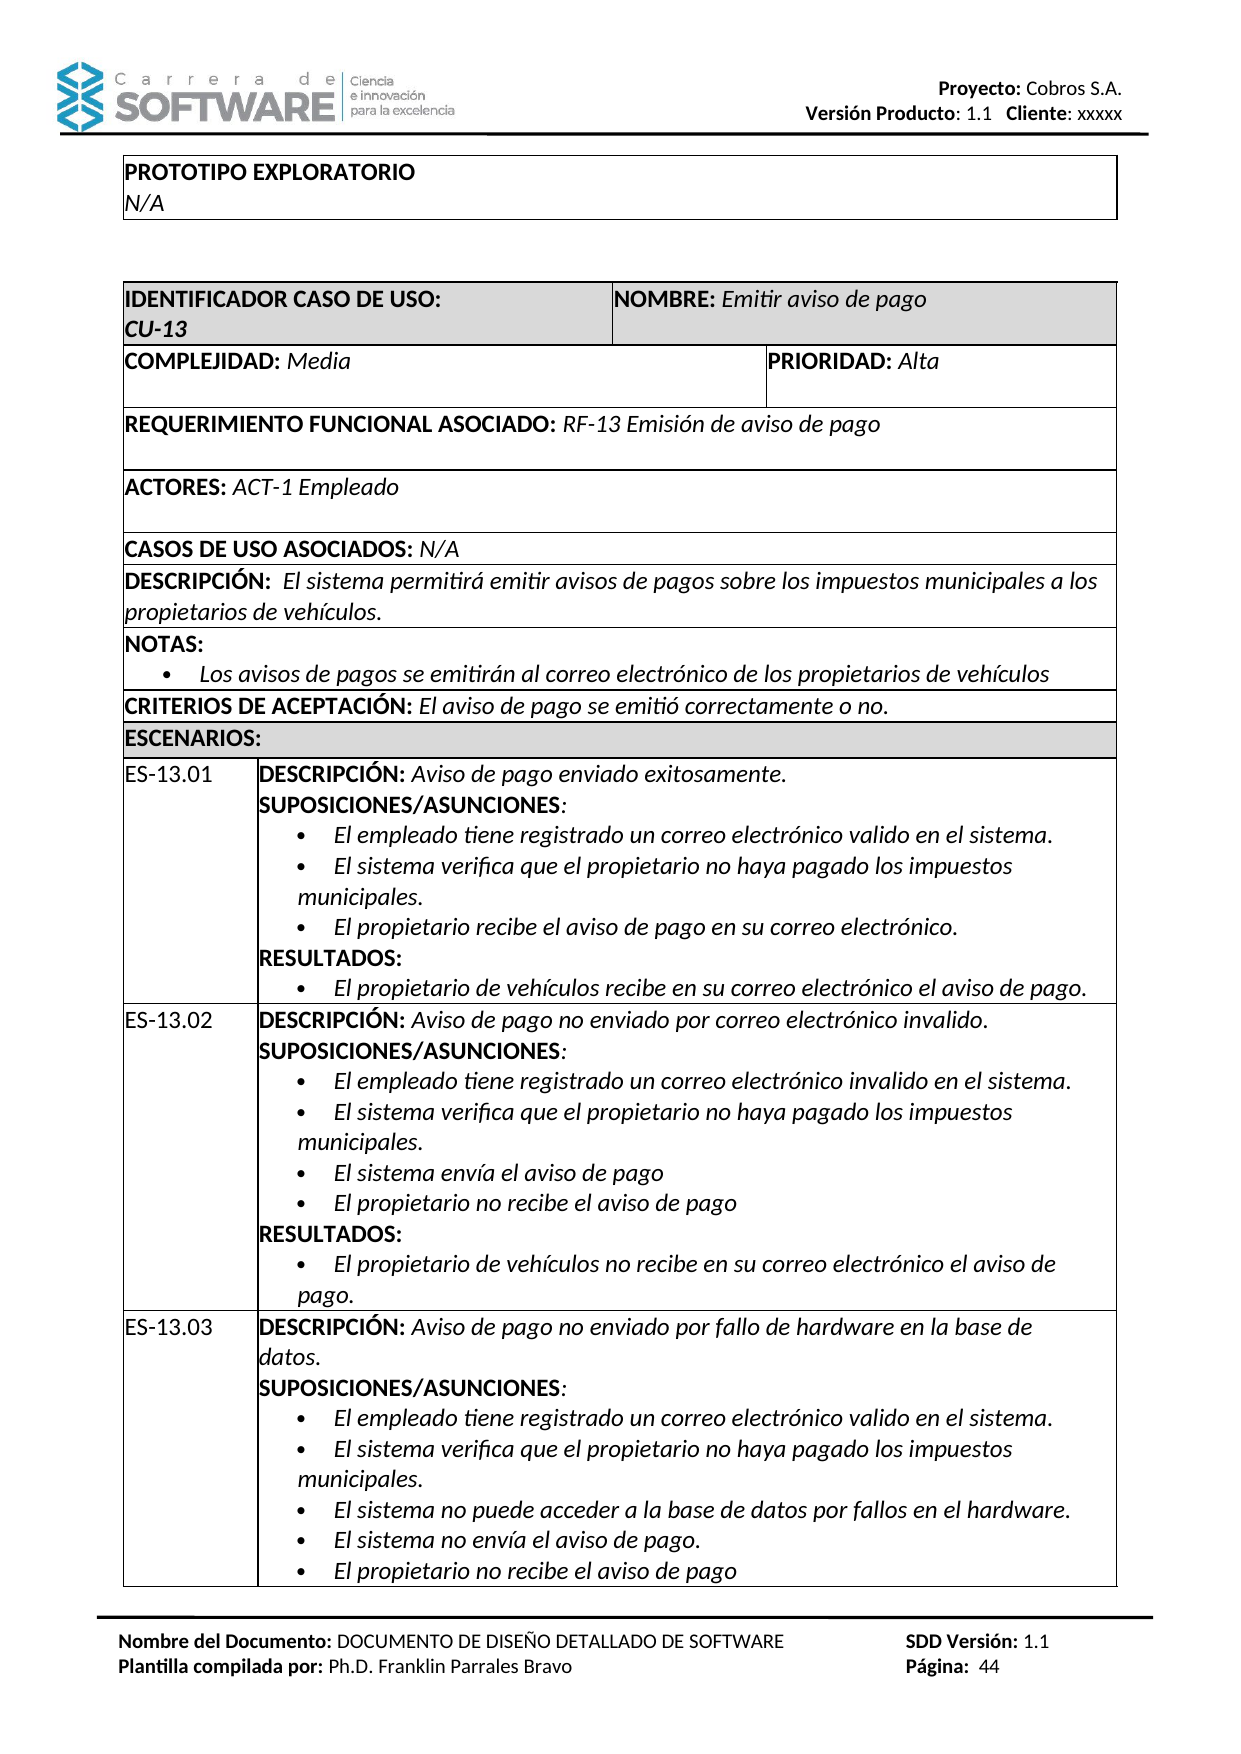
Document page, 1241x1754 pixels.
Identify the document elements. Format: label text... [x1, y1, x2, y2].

table_cell COMPLEJIDAD: Media [124, 346, 766, 406]
table_cell ES-13.02 [124, 1004, 257, 1309]
table_cell ES-13.03 [124, 1311, 257, 1586]
table_cell REQUERIMIENTO FUNCIONAL ASOCIADO: RF-13 Emisión de aviso de pago [124, 408, 1116, 469]
table_cell DESCRIPCIÓN: Aviso de pago no enviado por correo electrónico invalido. SUPOSICIONES/ASUNCIONES: El empleado tiene registrado un correo electrónico invalido en el sistema. El sistema verifica que el propietario no haya pagado los impuestos municipales. El sistema envía el aviso de pago El propietario no recibe el aviso de pago RESULTADOS: El propietario de vehículos no recibe en su correo electrónico el aviso de pago. [259, 1004, 1116, 1309]
table_header NOMBRE: Emitir aviso de pago [613, 283, 1116, 344]
table_cell ACTORES: ACT-1 Empleado [124, 471, 1116, 532]
table_cell NOTAS: Los avisos de pagos se emitirán al correo electrónico de los propietarios de vehículos [124, 628, 1116, 689]
table_cell PROTOTIPO EXPLORATORIO N/A [124, 156, 1116, 219]
table_cell PRIORIDAD: Alta [767, 346, 1116, 406]
table_cell CASOS DE USO ASOCIADOS: N/A [124, 533, 1116, 564]
table_header IDENTIFICADOR CASO DE USO: CU-13 [124, 283, 612, 344]
picture [46, 46, 461, 154]
table_cell ES-13.01 [124, 759, 257, 1003]
table_cell DESCRIPCIÓN: Aviso de pago enviado exitosamente. SUPOSICIONES/ASUNCIONES: El empleado tiene registrado un correo electrónico valido en el sistema. El sistema verifica que el propietario no haya pagado los impuestos municipales. El propietario recibe el aviso de pago en su correo electrónico. RESULTADOS: El propietario de vehículos recibe en su correo electrónico el aviso de pago. [259, 759, 1116, 1003]
table_cell DESCRIPCIÓN: El sistema permitirá emitir avisos de pagos sobre los impuestos municipales a los propietarios de vehículos. [124, 565, 1116, 626]
table_cell CRITERIOS DE ACEPTACIÓN: El aviso de pago se emitió correctamente o no. [124, 691, 1116, 721]
table_cell ESCENARIOS: [124, 723, 1116, 757]
